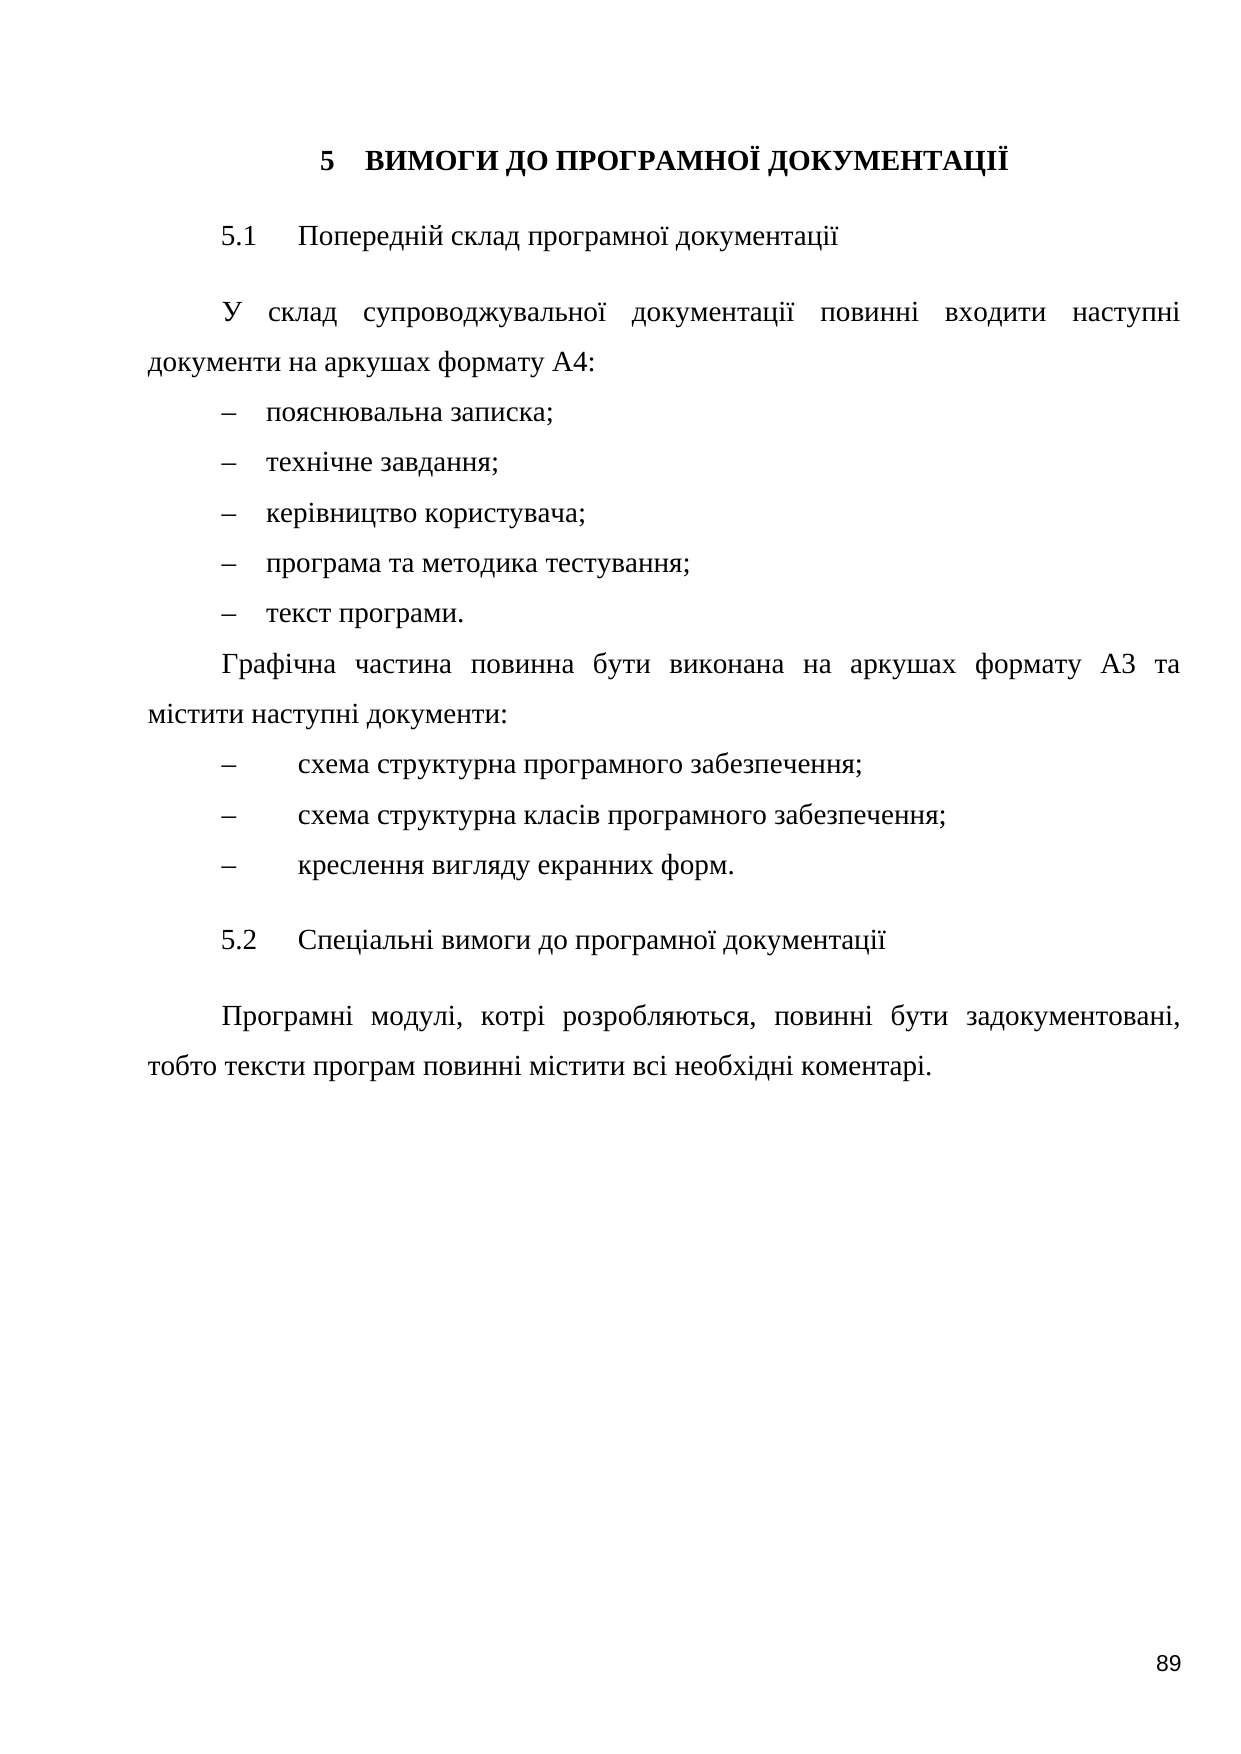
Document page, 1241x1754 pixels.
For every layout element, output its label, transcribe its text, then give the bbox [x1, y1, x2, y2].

text Графічна частина повинна бути виконана на аркушах формату А3 та містити наступні документи: [148, 646, 1181, 730]
text У склад супроводжувальної документації повинні входити наступні документи на аркушах формату А4: [148, 294, 1181, 377]
list пояснювальна записка; [221, 394, 1181, 428]
text Програмні модулі, котрі розробляються, повинні бути задокументовані, тобто тексти програм повинні містити всі необхідні коментарі. [148, 998, 1181, 1082]
subtitle Попередній склад програмної документації [148, 218, 1181, 252]
list програма та методика тестування; [221, 545, 1181, 579]
list схема структурна класів програмного забезпечення; [148, 797, 1181, 830]
list керівництво користувача; [221, 495, 1181, 528]
list технічне завдання; [221, 444, 1181, 478]
list схема структурна програмного забезпечення; [148, 746, 1181, 780]
list текст програми. [221, 596, 1181, 629]
subtitle Спеціальні вимоги до програмної документації [148, 922, 1181, 956]
subtitle ВИМОГИ ДО ПРОГРАМНОЇ ДОКУМЕНТАЦІЇ [148, 143, 1181, 177]
list креслення вигляду екранних форм. [148, 847, 1181, 881]
